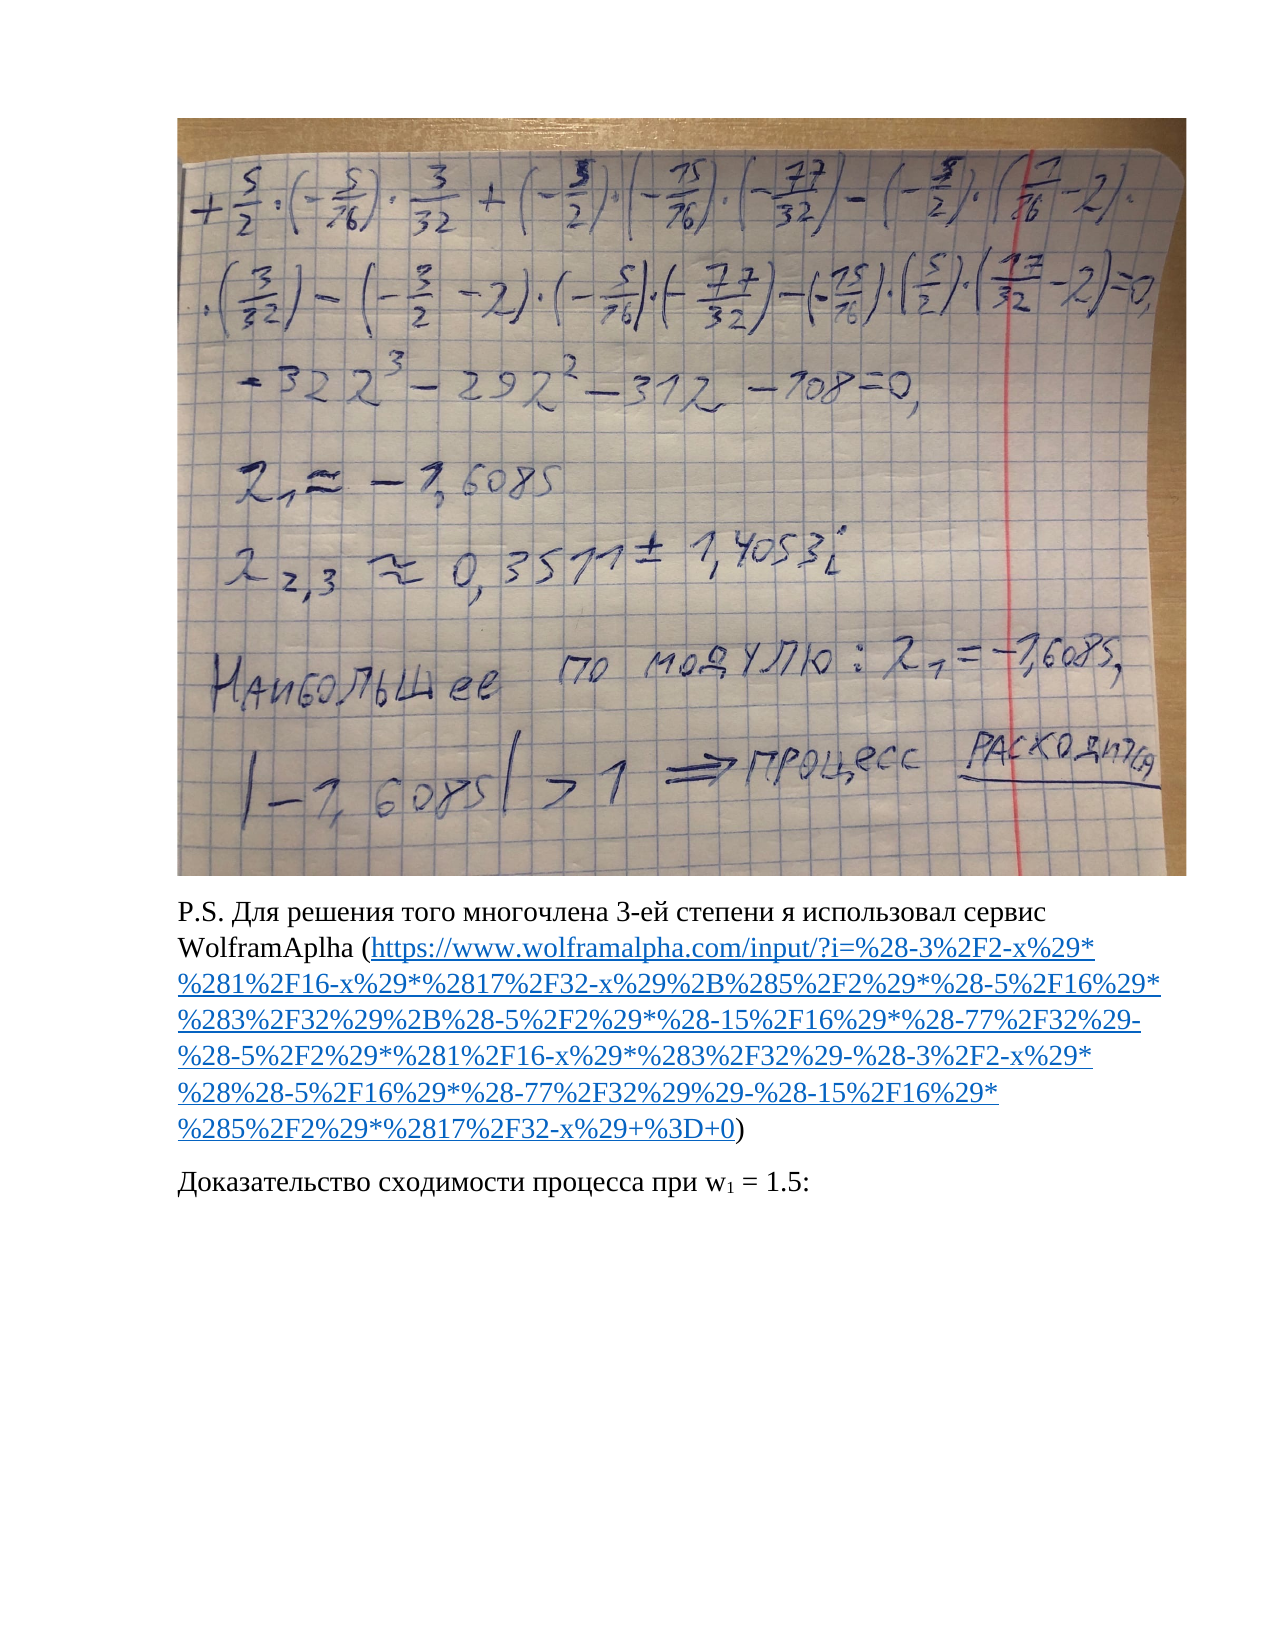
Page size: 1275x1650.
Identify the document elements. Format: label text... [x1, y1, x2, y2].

picture [177, 118, 1187, 876]
text Доказательство сходимости процесса при w1 = 1.5: [177, 1164, 1186, 1197]
text P.S. Для решения того многочлена 3-ей степени я использовал сервис WolframAplha (https://www.wolframalpha.com/input/?i=%28-3%2F2-x%29*%281%2F16-x%29*%2817%2F32-x%29%2B%285%2F2%29*%28-5%2F16%29*%283%2F32%29%2B%28-5%2F2%29*%28-15%2F16%29*%28-77%2F32%29-%28-5%2F2%29*%281%2F16-x%29*%283%2F32%29-%28-3%2F2-x%29*%28%28-5%2F16%29*%28-77%2F32%29%29-%28-15%2F16%29*%285%2F2%29*%2817%2F32-x%29+%3D+0) [177, 894, 1186, 1144]
